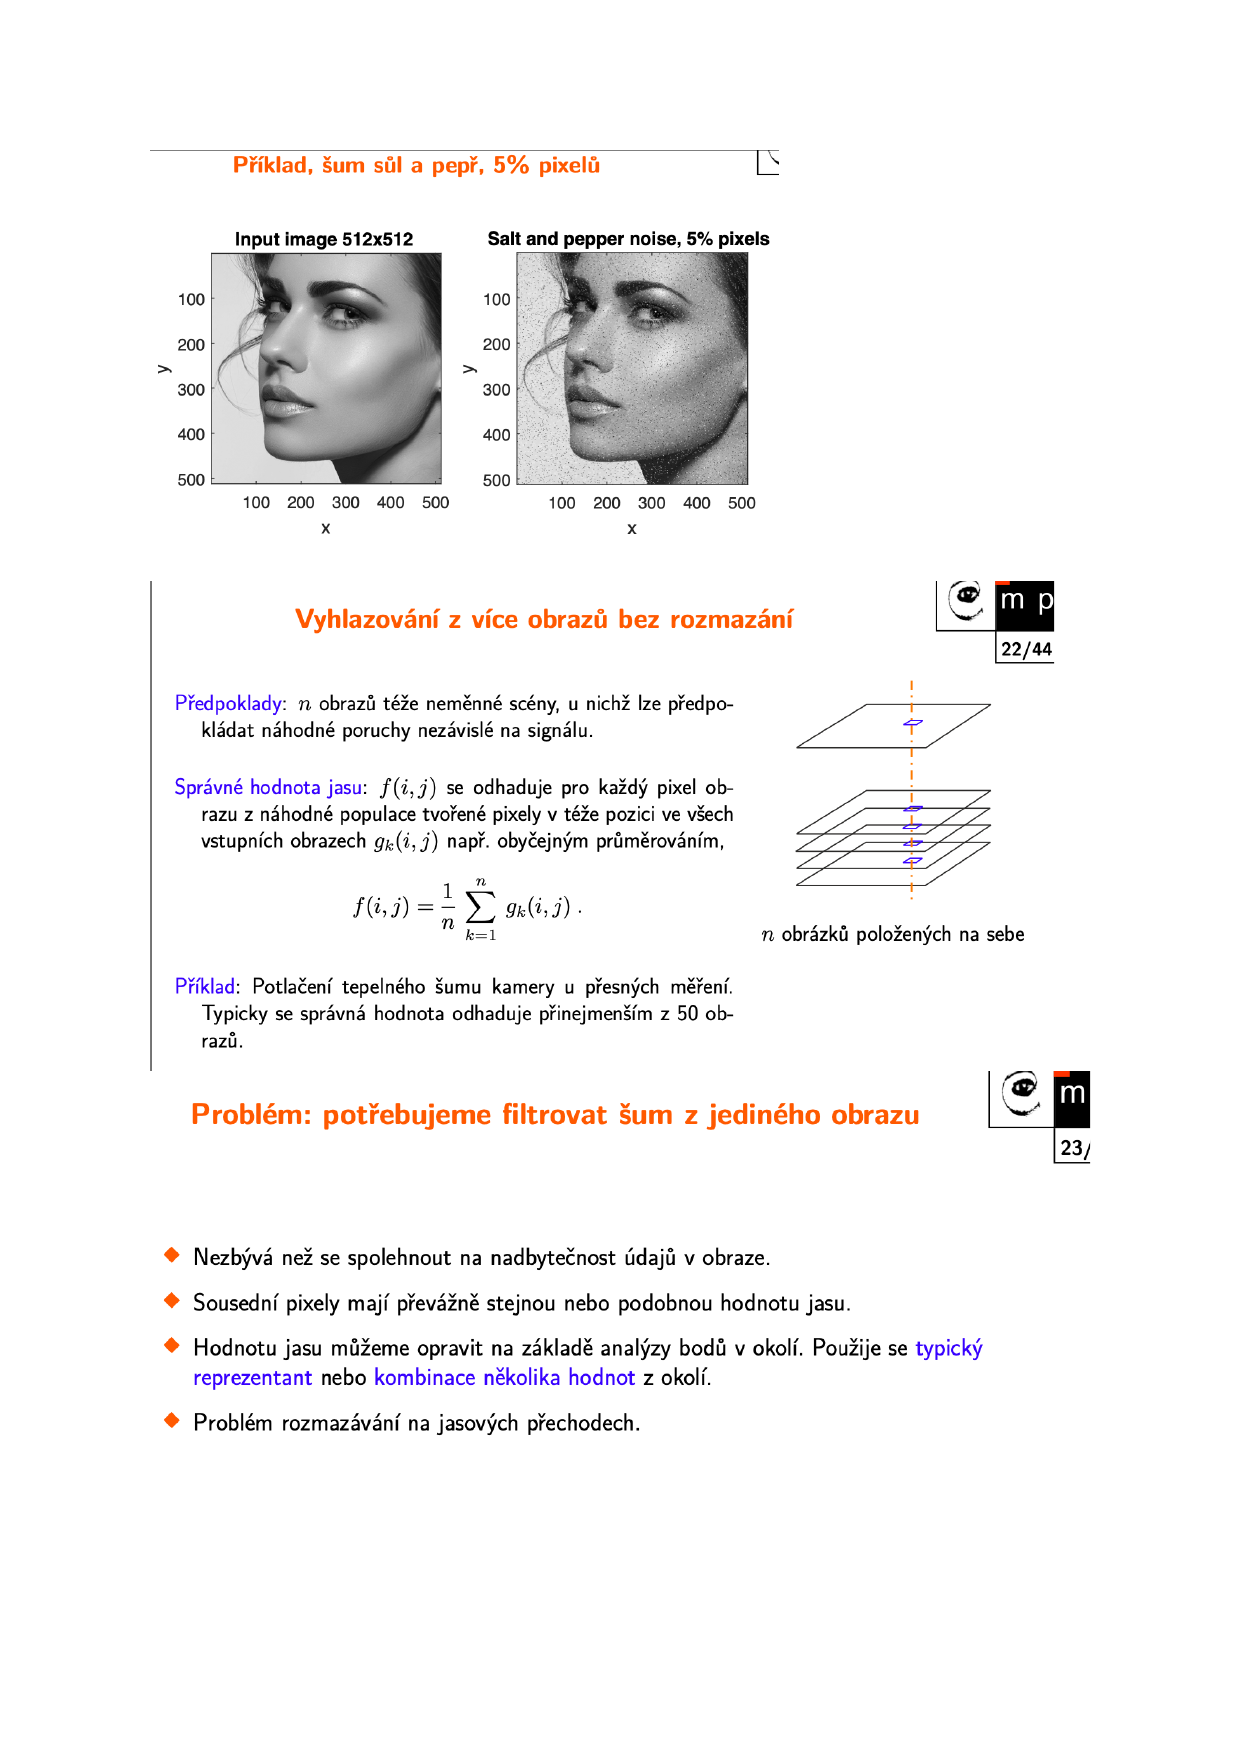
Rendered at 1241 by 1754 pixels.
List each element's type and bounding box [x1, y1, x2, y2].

picture [150, 150, 779, 551]
picture [150, 581, 1091, 1496]
